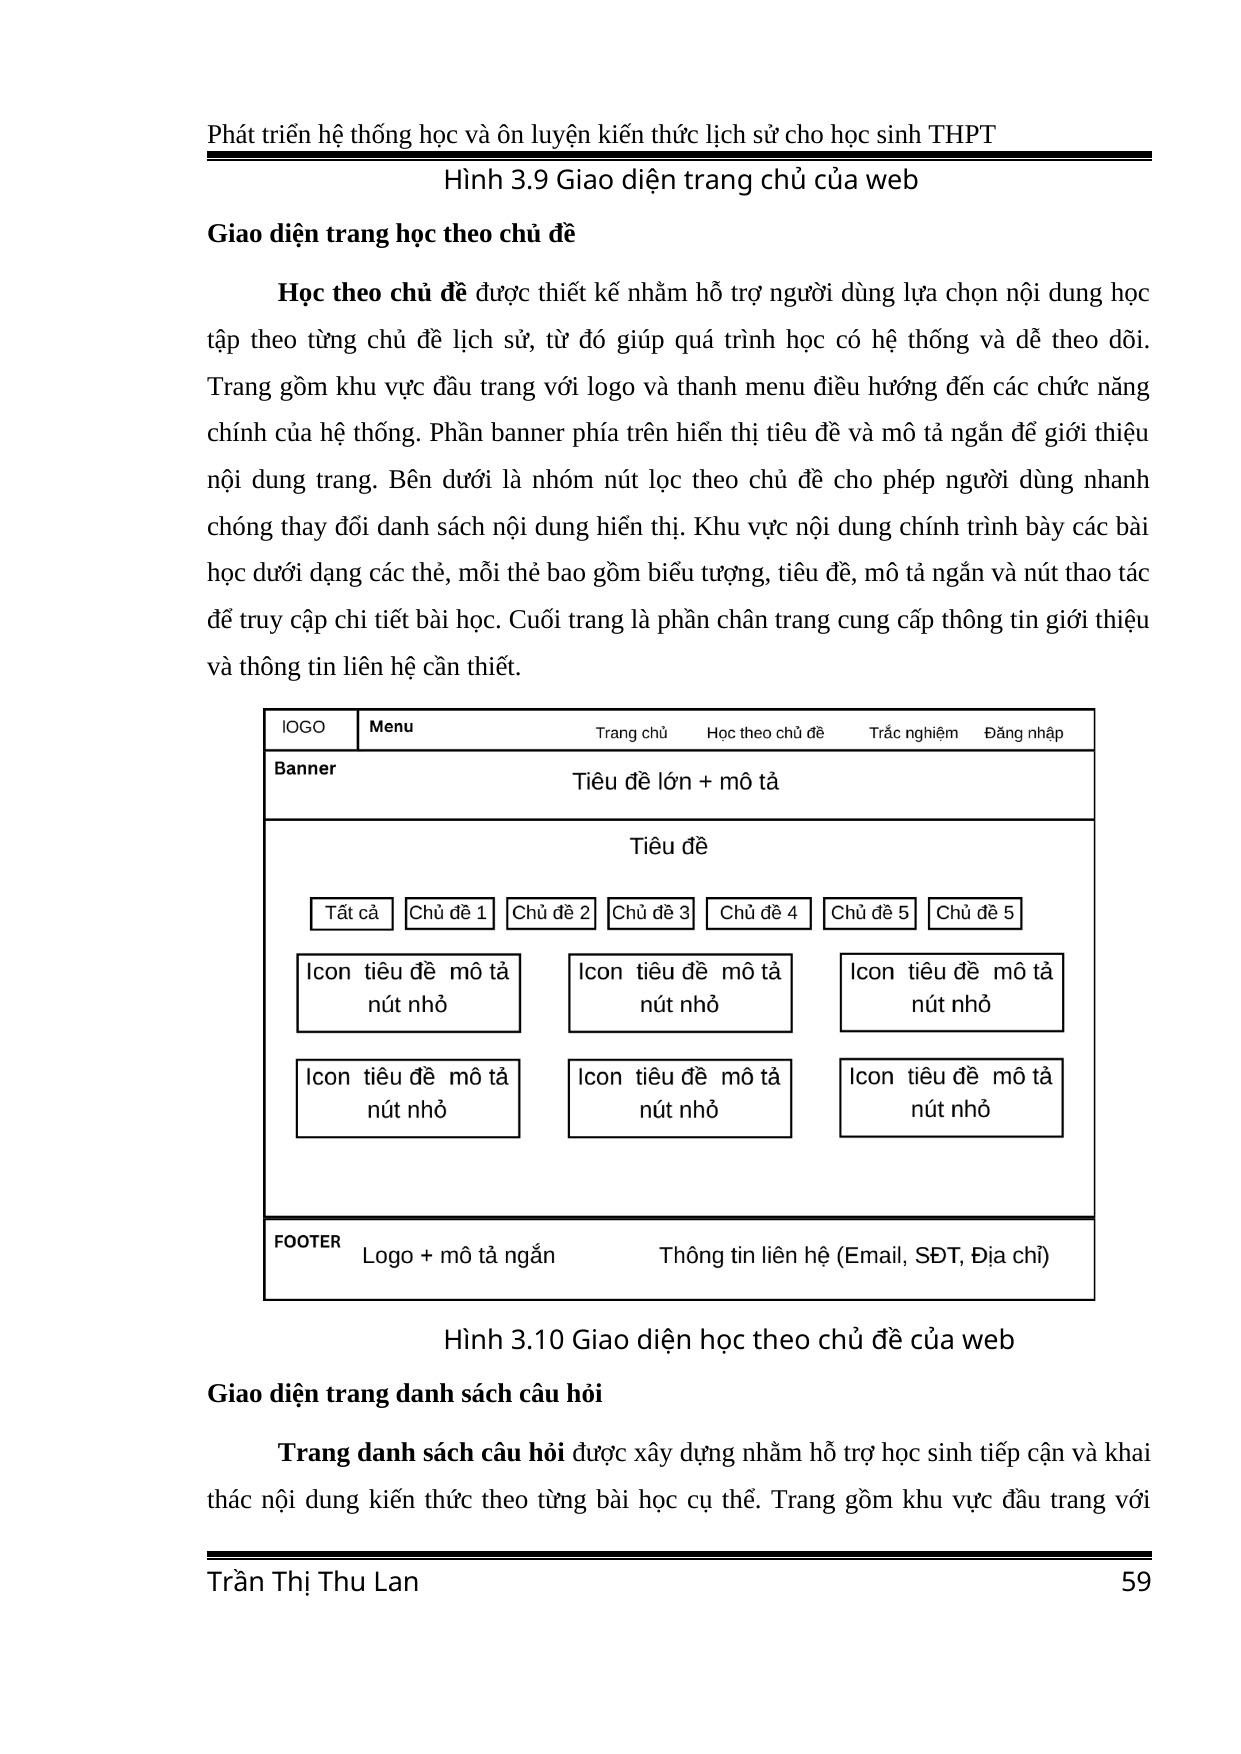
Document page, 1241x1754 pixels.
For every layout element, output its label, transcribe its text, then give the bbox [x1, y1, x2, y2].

text Hình 3.9 Giao diện trang chủ của web [295, 161, 1152, 198]
picture [263, 708, 1096, 1301]
text Giao diện trang danh sách câu hỏi [207, 1377, 1152, 1408]
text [207, 1436, 1152, 1514]
text Hình 3.10 Giao diện học theo chủ đề của web [295, 1320, 1152, 1357]
text Giao diện trang học theo chủ đề [207, 217, 1152, 248]
text Học theo chủ đề được thiết kế nhằm hỗ trợ người dùng lựa chọn nội dung học tập theo từng chủ đề lịch sử, từ đó giúp quá trình học có hệ thống và dễ theo dõi. Trang gồm khu vực đầu trang với logo và thanh menu điều hướng đến các chức năng chính của hệ thống. Phần banner phía trên hiển thị tiêu đề và mô tả ngắn để giới thiệu nội dung trang. Bên dưới là nhóm nút lọc theo chủ đề cho phép người dùng nhanh chóng thay đổi danh sách nội dung hiển thị. Khu vực nội dung chính trình bày các bài học dưới dạng các thẻ, mỗi thẻ bao gồm biểu tượng, tiêu đề, mô tả ngắn và nút thao tác để truy cập chi tiết bài học. Cuối trang là phần chân trang cung cấp thông tin giới thiệu và thông tin liên hệ cần thiết. [207, 276, 1152, 681]
